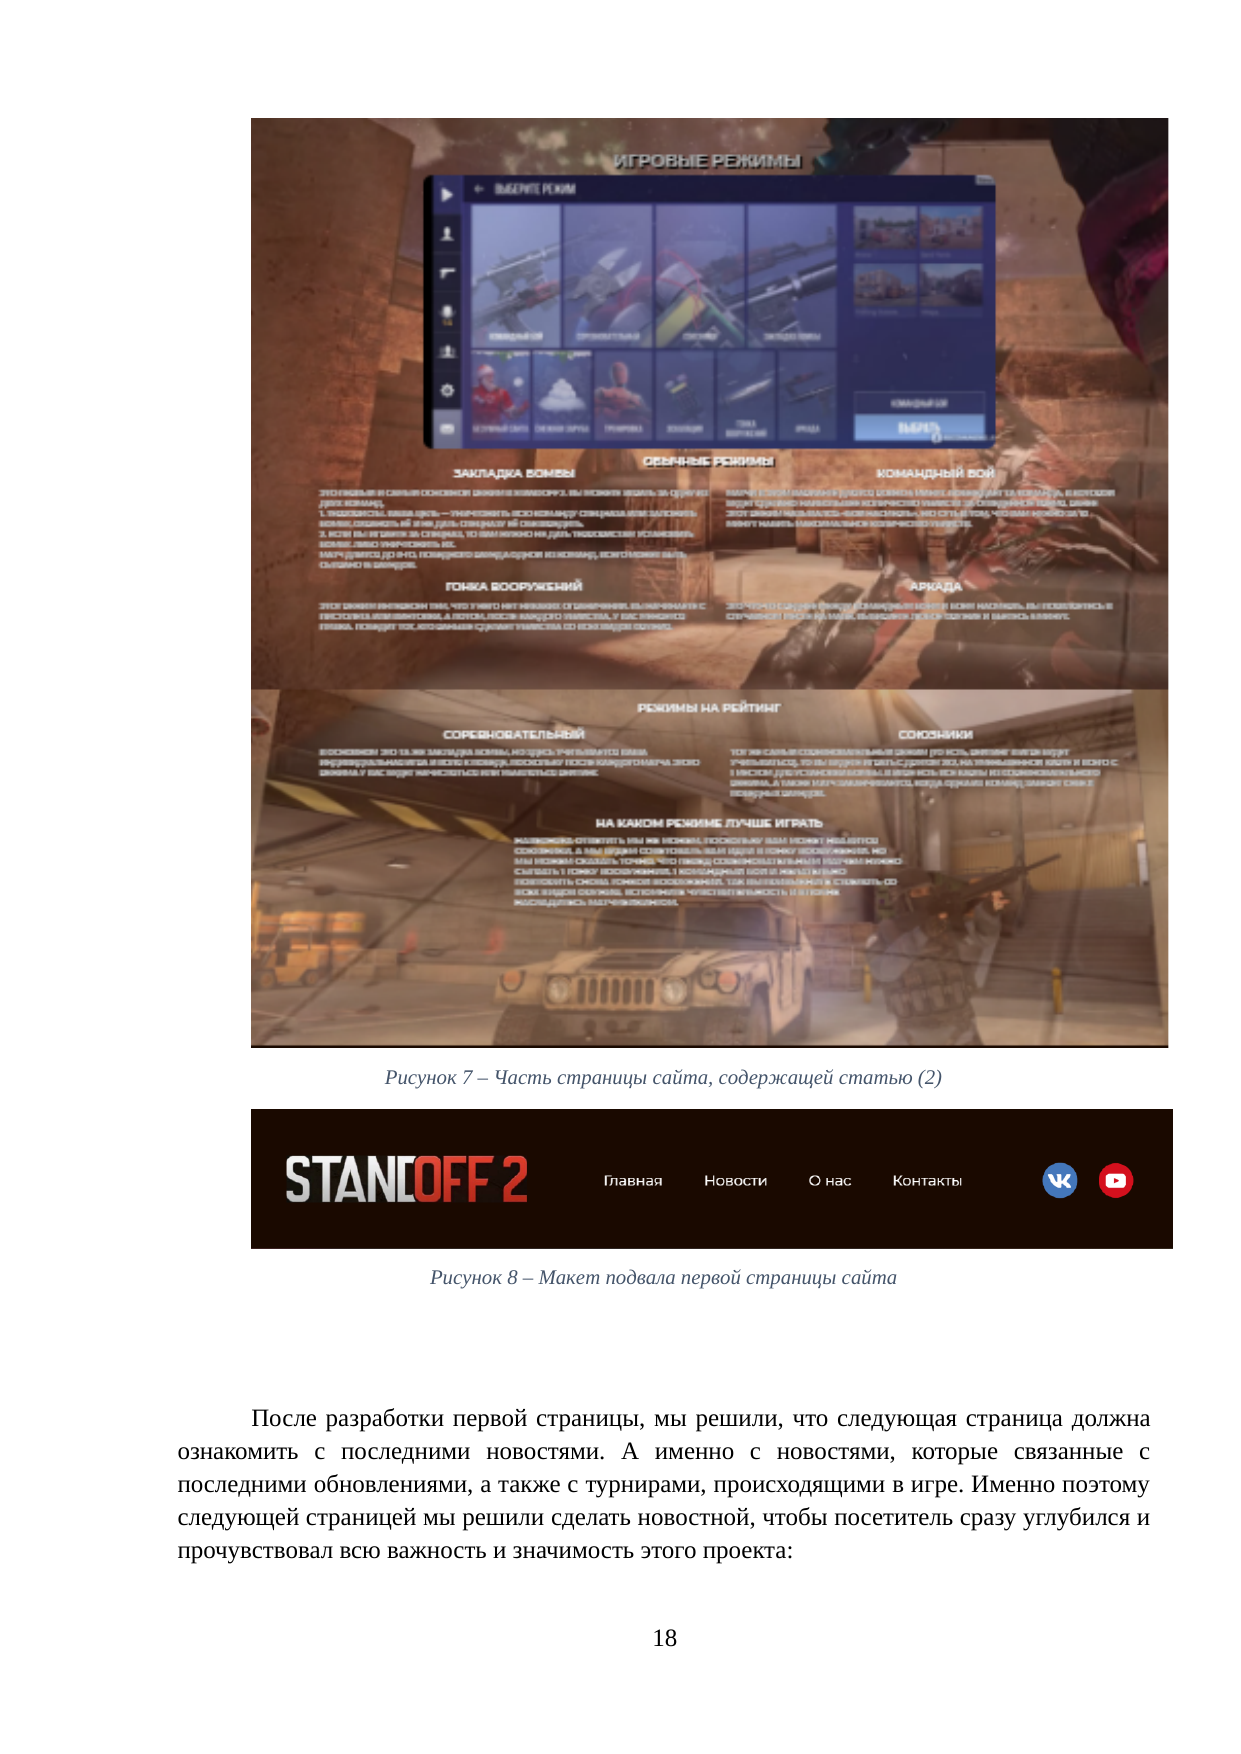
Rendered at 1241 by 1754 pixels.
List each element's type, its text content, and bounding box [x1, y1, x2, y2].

text После разработки первой страницы, мы решили, что следующая страница должна ознакомить с последними новостями. А именно с новостями, которые связанные с последними обновлениями, а также с турнирами, происходящими в игре. Именно поэтому следующей страницей мы решили сделать новостной, чтобы посетитель сразу углубился и прочувствовал всю важность и значимость этого проекта: [177, 1403, 1152, 1564]
picture [251, 118, 1169, 1048]
text Рисунок 8 – Макет подвала первой страницы сайта [177, 1265, 1152, 1289]
text Рисунок 7 – Часть страницы сайта, содержащей статью (2) [177, 1064, 1152, 1089]
picture [251, 1109, 1173, 1249]
